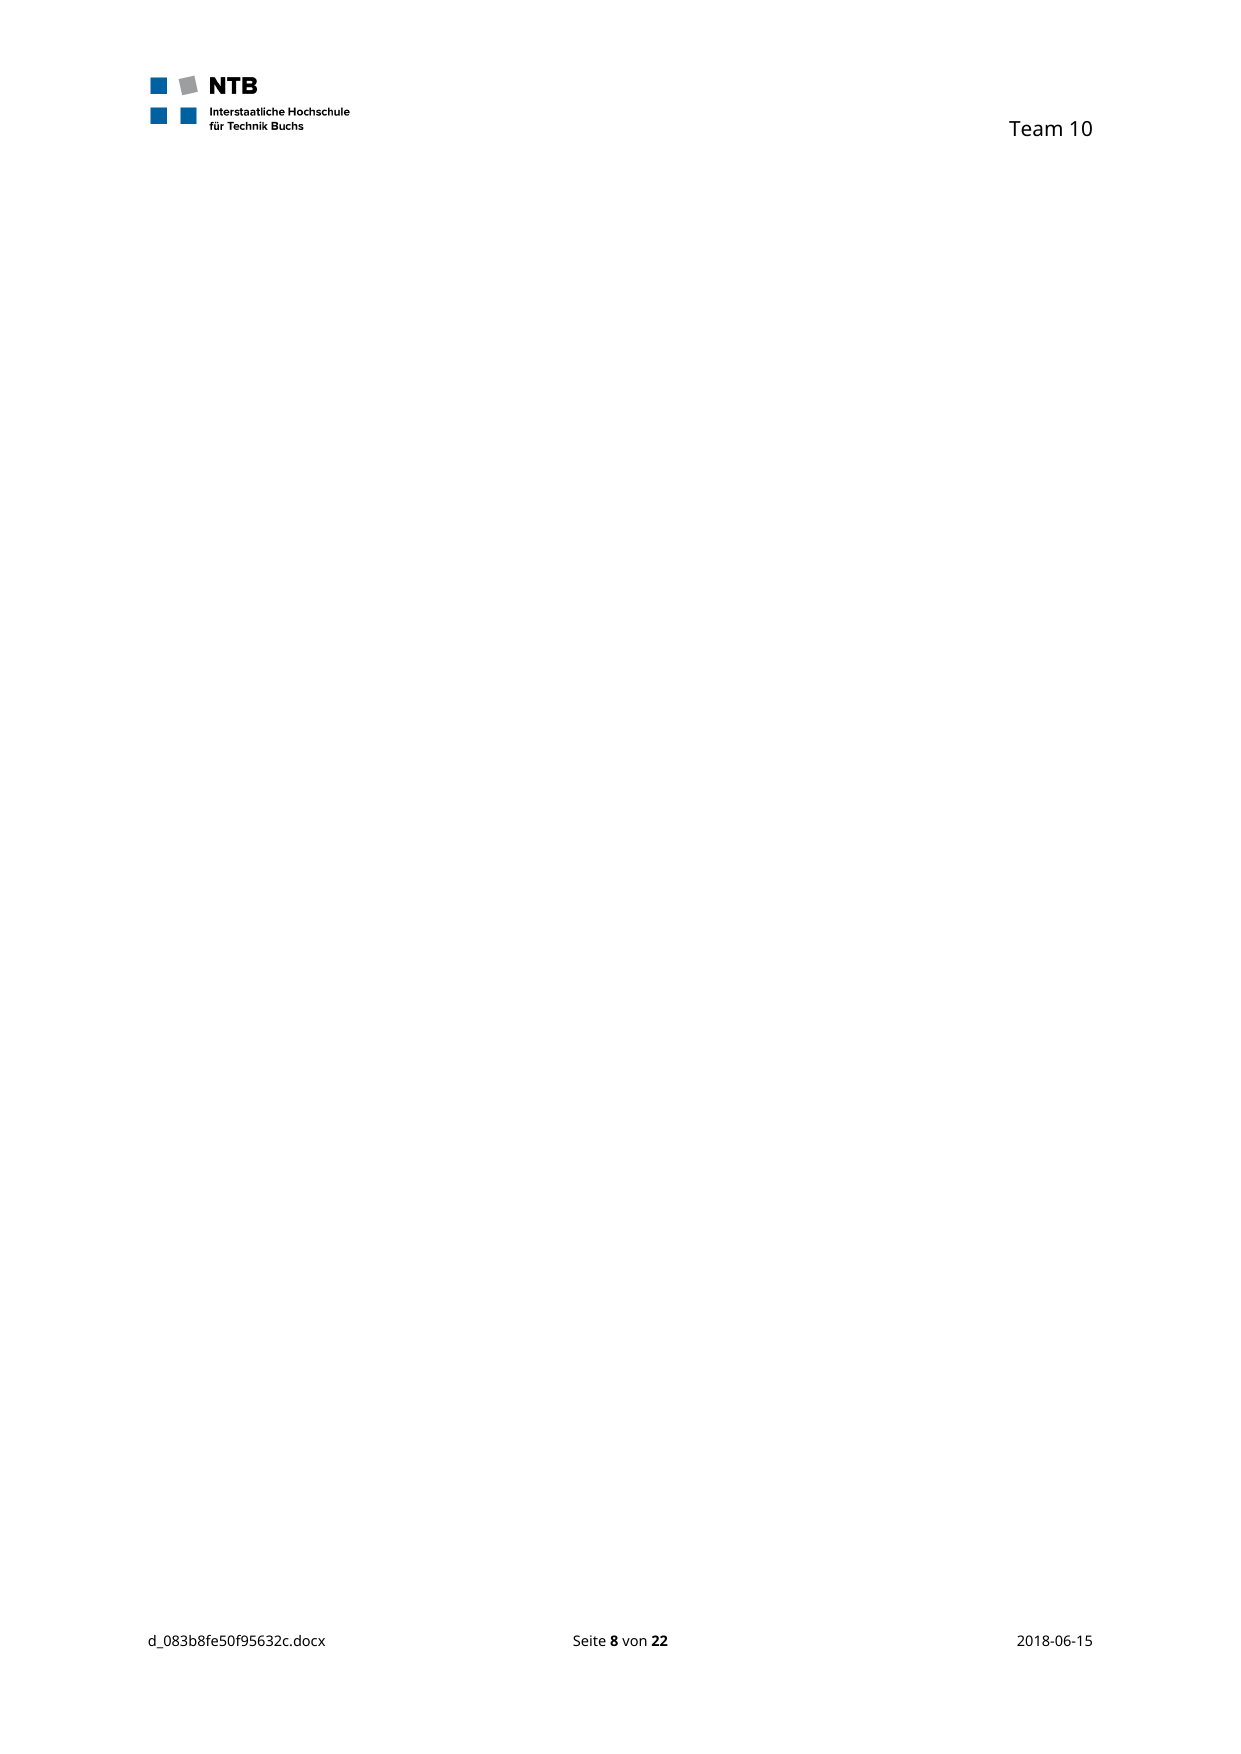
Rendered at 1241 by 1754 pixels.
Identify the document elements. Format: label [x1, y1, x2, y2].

picture [147, 73, 355, 137]
